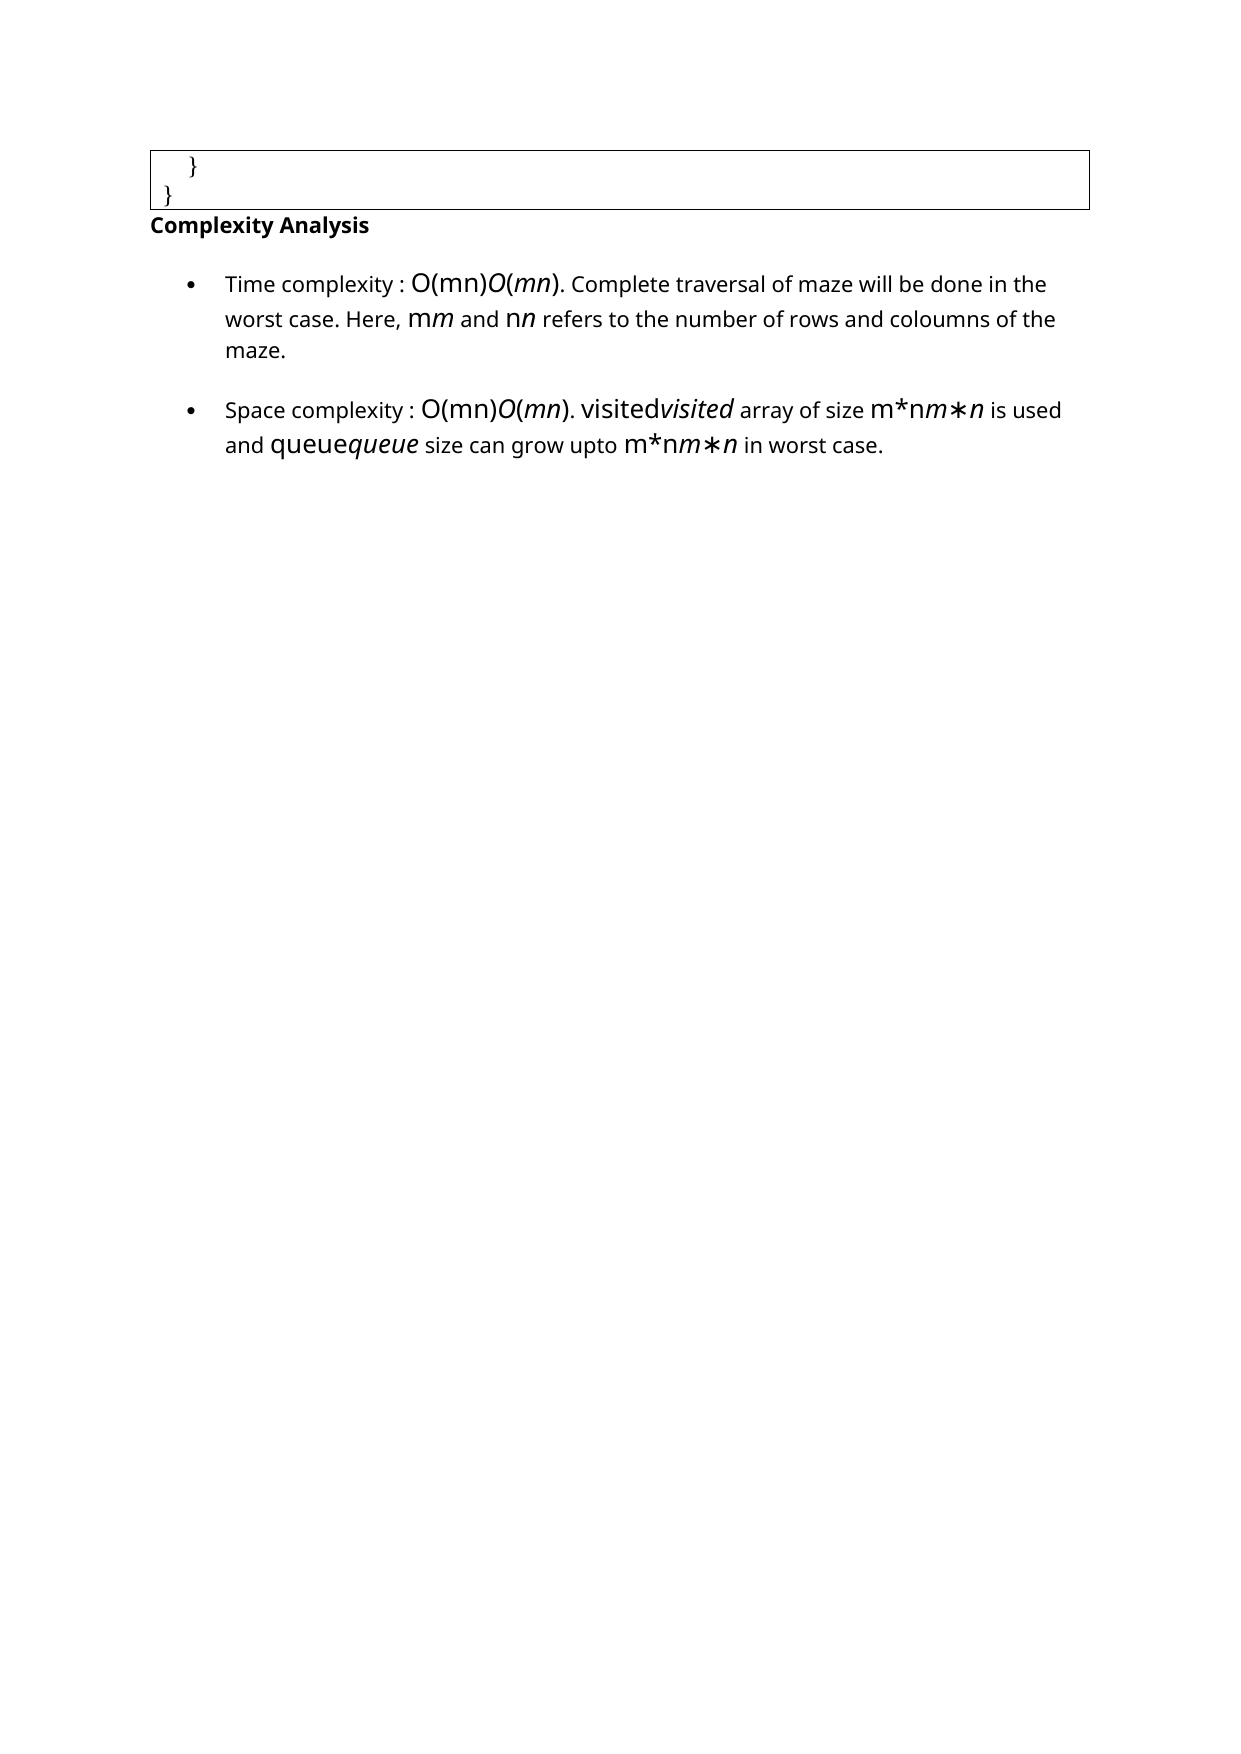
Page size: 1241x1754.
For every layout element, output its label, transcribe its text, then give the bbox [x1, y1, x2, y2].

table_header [151, 151, 1089, 208]
text Complexity Analysis [150, 210, 1090, 239]
list Time complexity : O(mn)O(mn). Complete traversal of maze will be done in the worst case. Here, mm and nn refers to the number of rows and coloumns of the maze. [187, 264, 1090, 365]
list Space complexity : O(mn)O(mn). visitedvisited array of size m*nm∗n is used and queuequeue size can grow upto m*nm∗n in worst case. [187, 390, 1090, 461]
